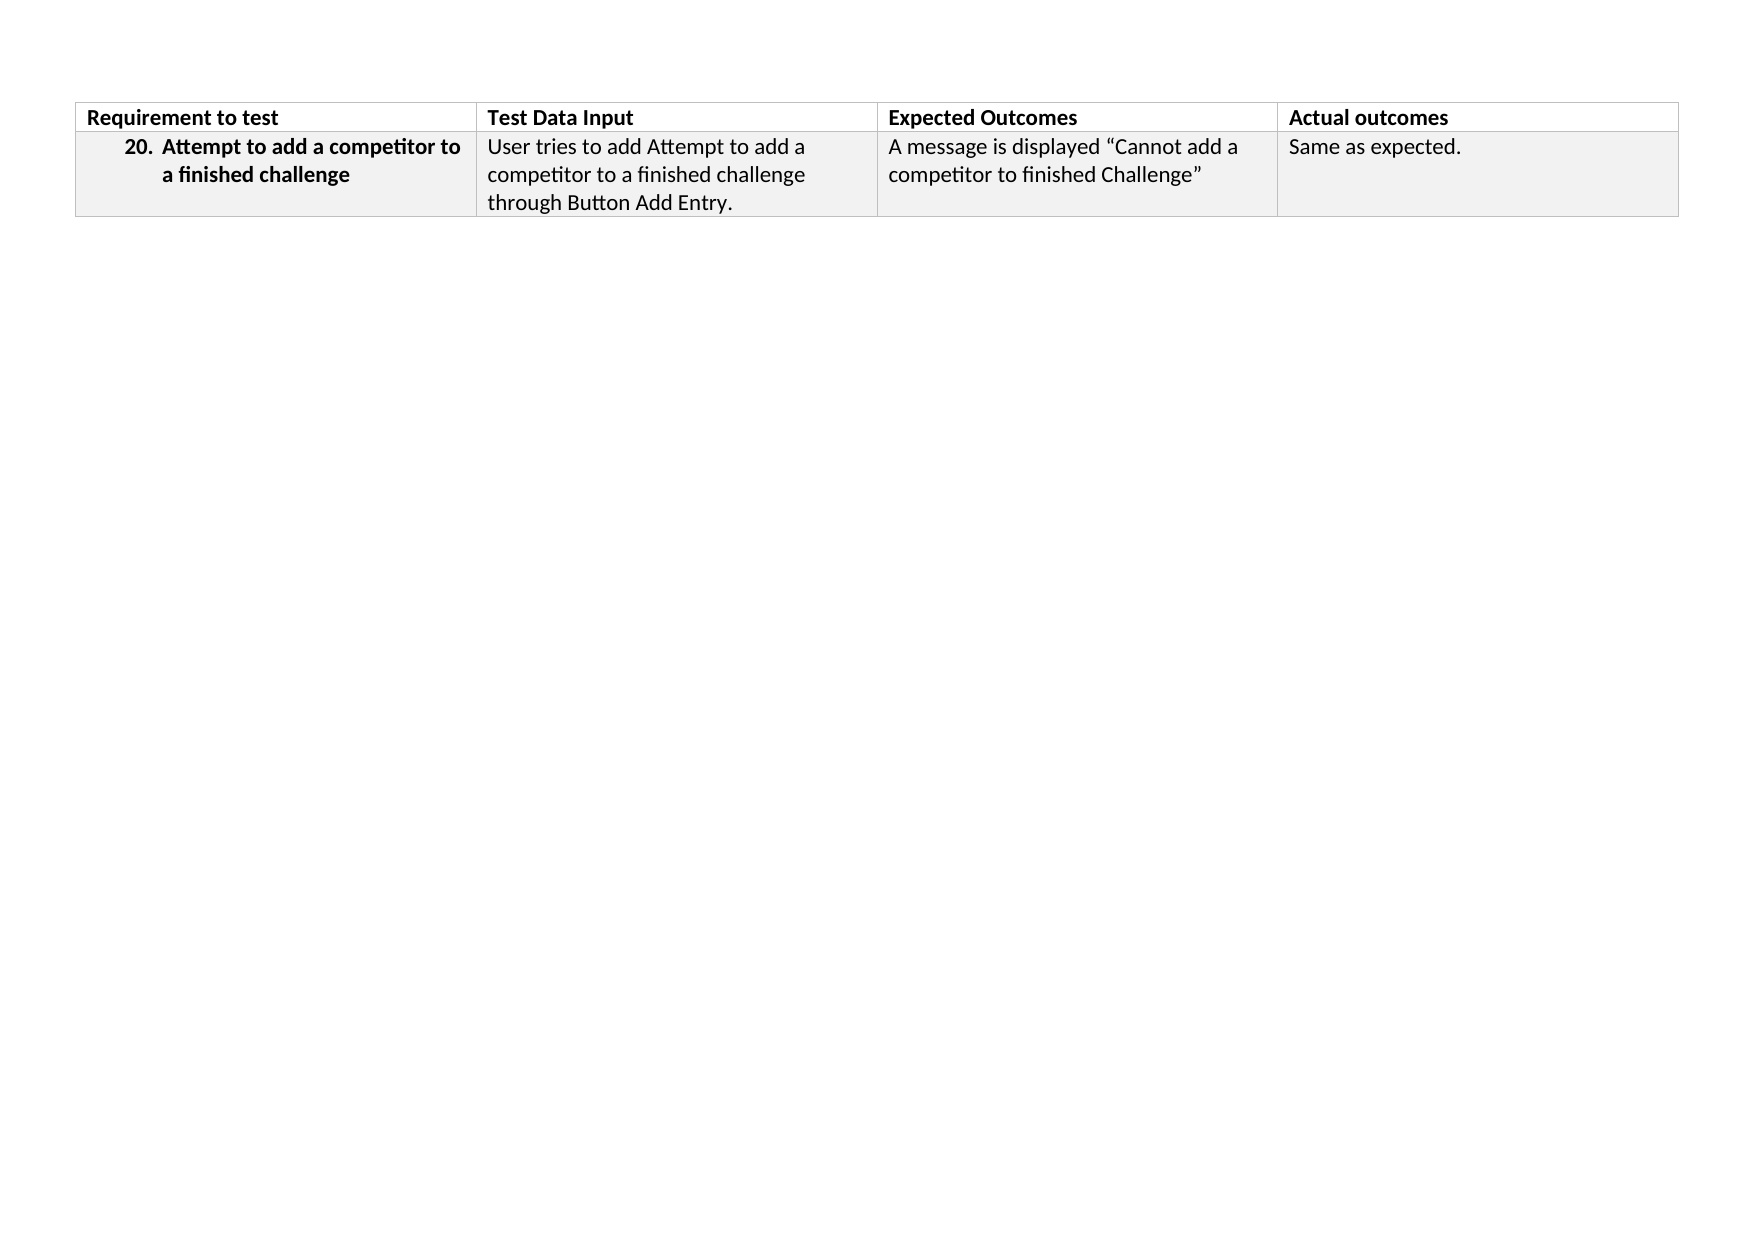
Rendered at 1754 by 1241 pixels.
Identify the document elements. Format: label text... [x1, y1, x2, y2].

table_header Test Data Input [477, 103, 877, 131]
table_header Requirement to test [76, 103, 476, 131]
table_header Expected Outcomes [878, 103, 1277, 131]
table_cell Attempt to add a competitor to a finished challenge [76, 132, 476, 216]
table_cell Same as expected. [1278, 132, 1678, 216]
table_header Actual outcomes [1278, 103, 1678, 131]
table_cell User tries to add Attempt to add a competitor to a finished challenge through Button Add Entry. [477, 132, 877, 216]
table_cell A message is displayed “Cannot add a competitor to finished Challenge” [878, 132, 1277, 216]
